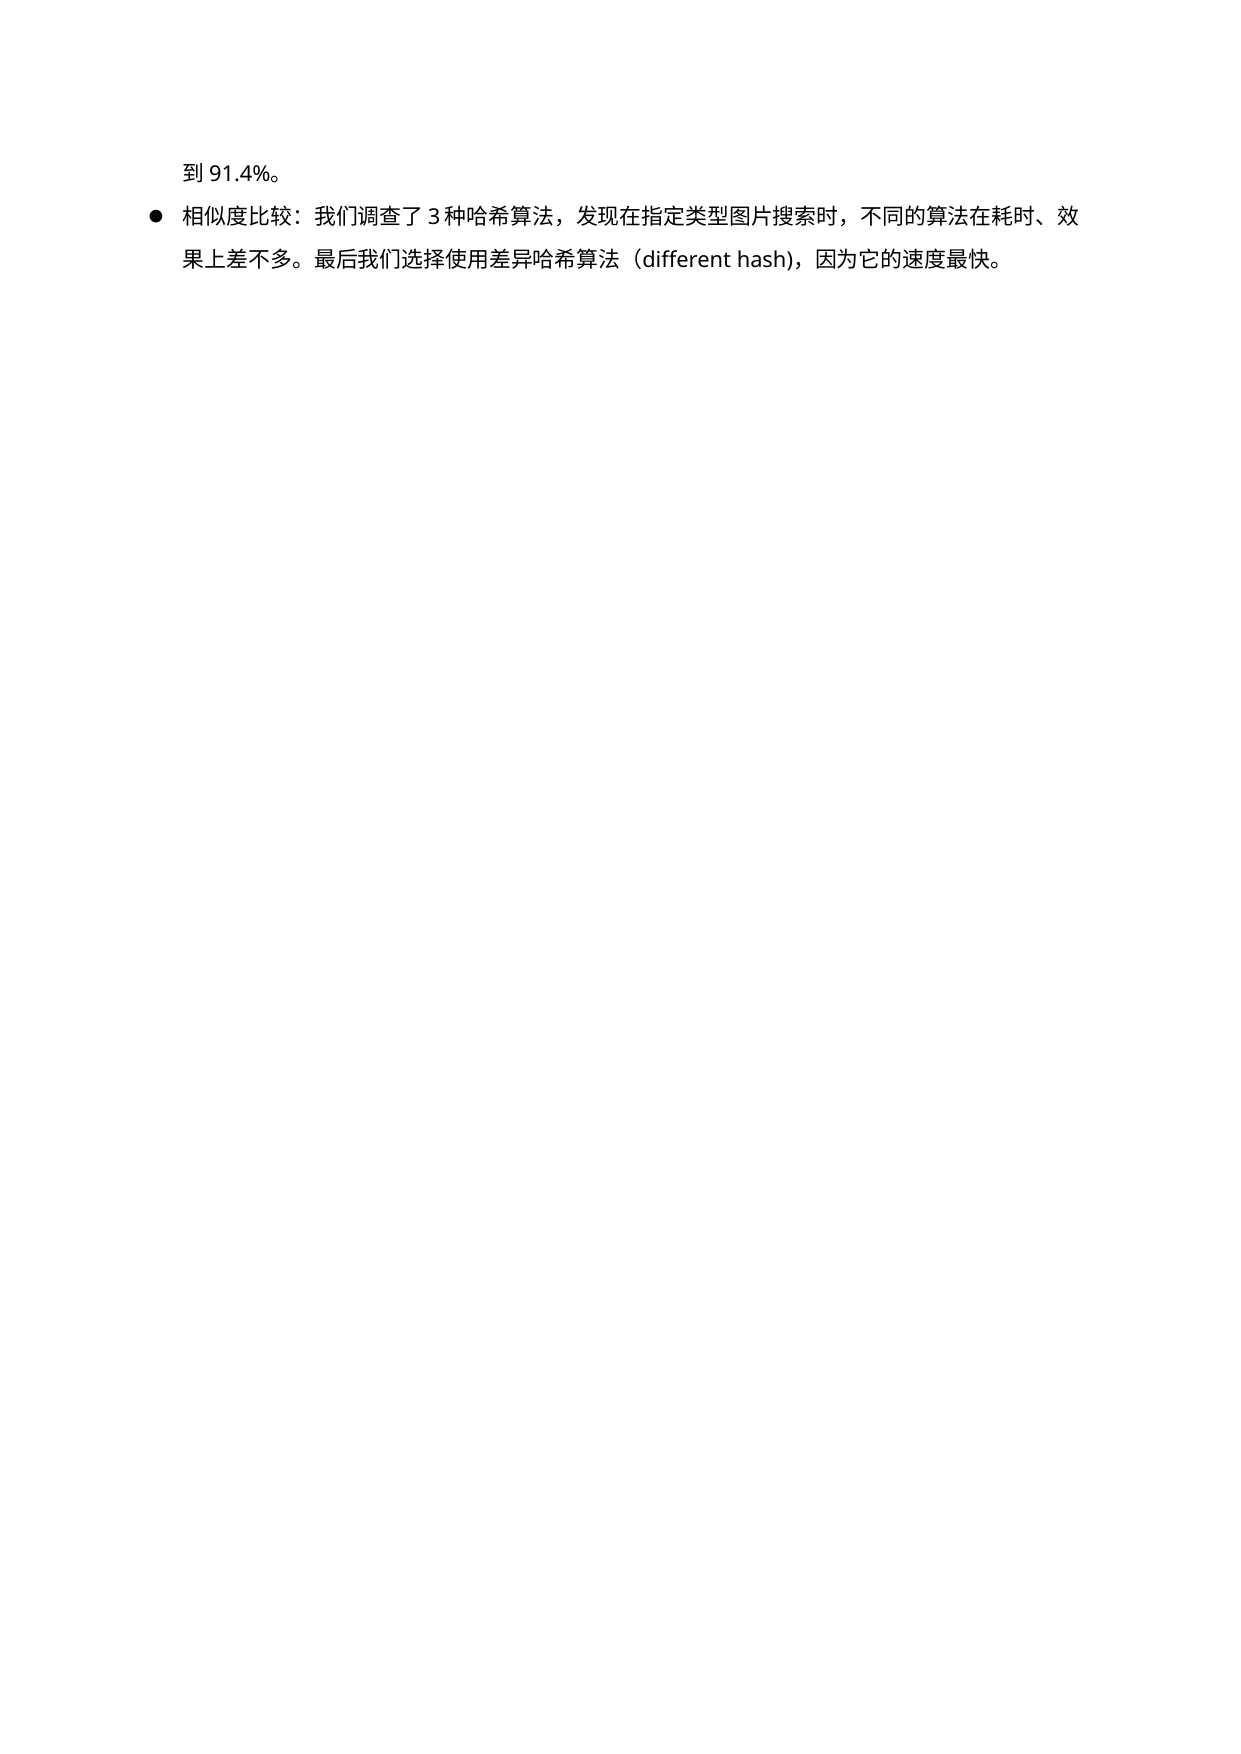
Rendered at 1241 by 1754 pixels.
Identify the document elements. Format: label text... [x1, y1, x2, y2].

list 相似度比较：我们调查了3种哈希算法，发现在指定类型图⽚搜索时，不同的算法在耗时、效果上差不多。最后我们选择使⽤差异哈希算法（different hash)，因为它的速度最快。 [148, 194, 1093, 279]
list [148, 151, 1093, 194]
